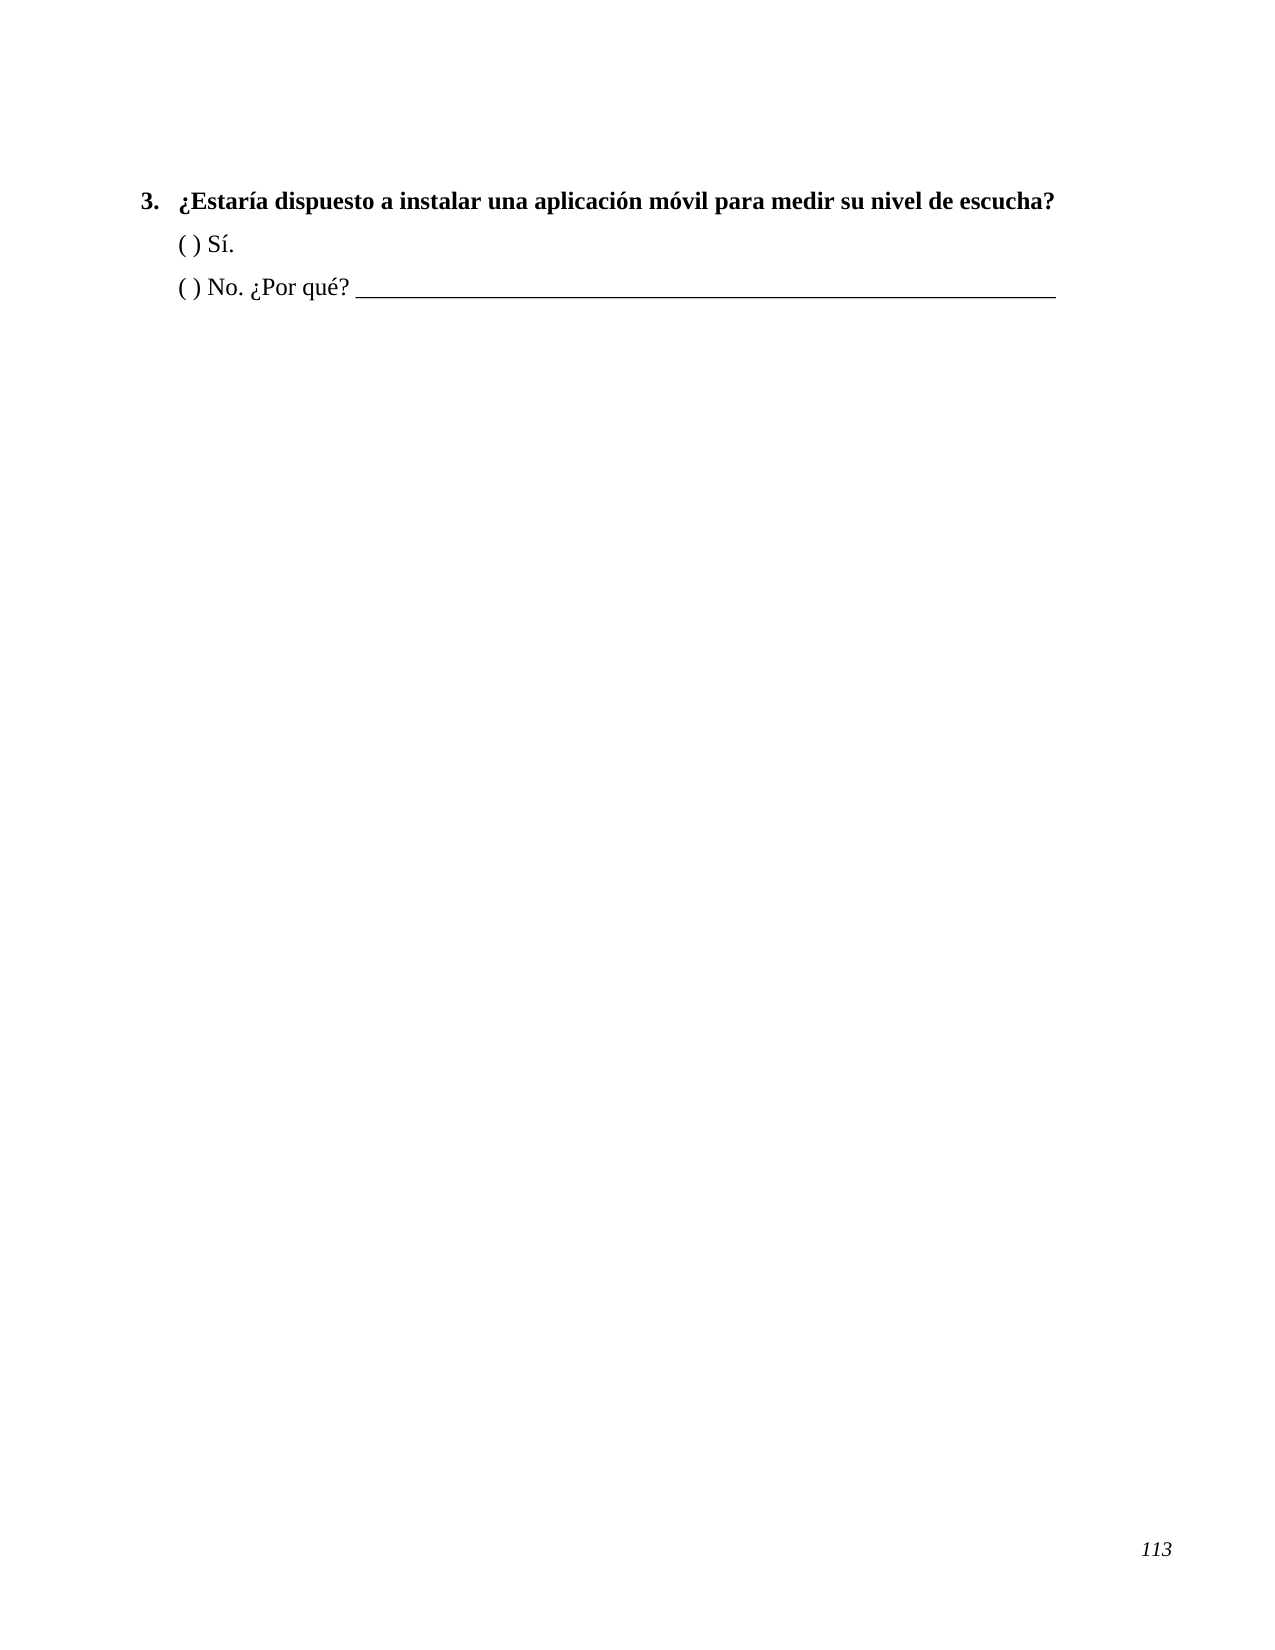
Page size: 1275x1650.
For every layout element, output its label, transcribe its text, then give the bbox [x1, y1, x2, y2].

text ( ) Sí. [178, 229, 1172, 258]
list ¿Estaría dispuesto a instalar una aplicación móvil para medir su nivel de escucha? [141, 186, 1172, 215]
text ( ) No. ¿Por qué? ________________________________________________________ [178, 272, 1172, 301]
